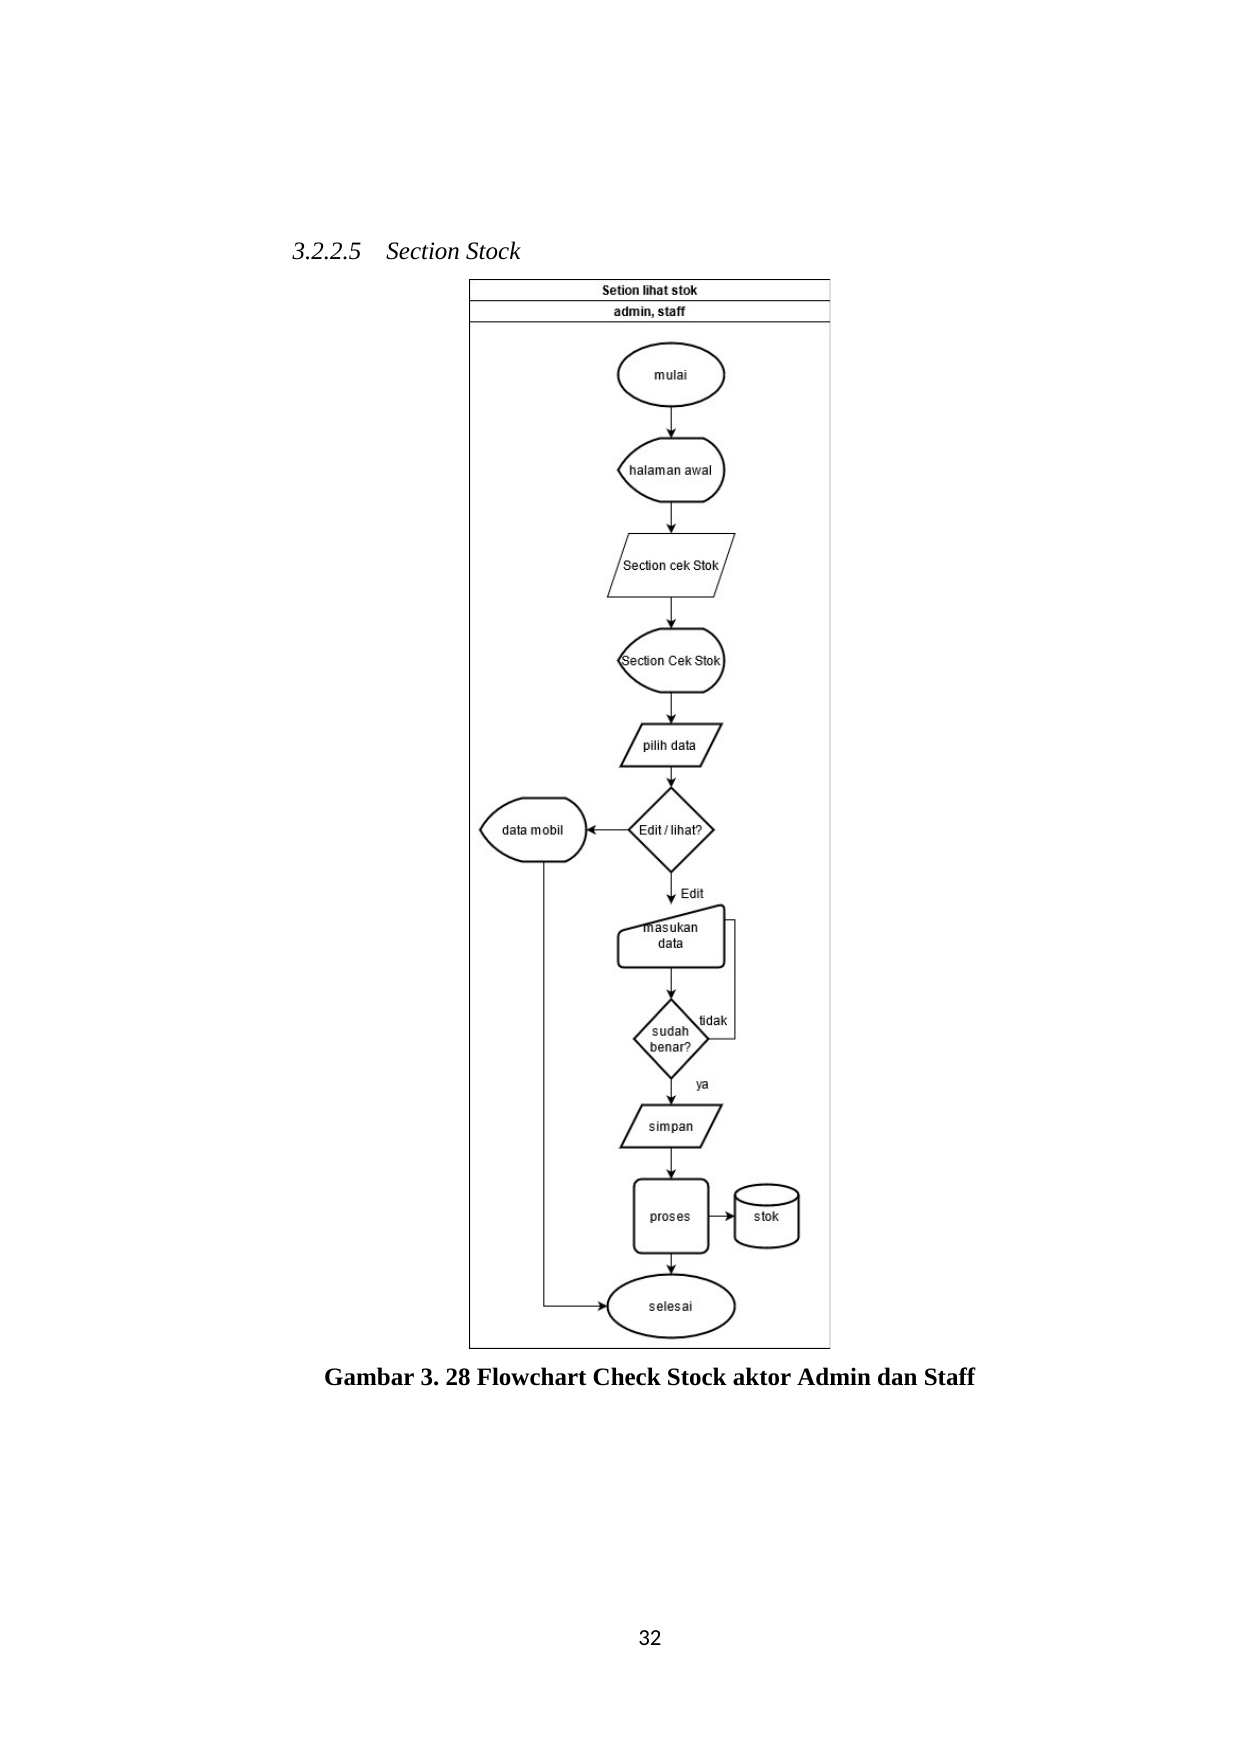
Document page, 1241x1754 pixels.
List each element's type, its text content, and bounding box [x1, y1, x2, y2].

picture [469, 279, 831, 1349]
subtitle Section Stock [292, 236, 1063, 265]
text Gambar 3. 28 Flowchart Check Stock aktor Admin dan Staff [236, 1362, 1063, 1391]
